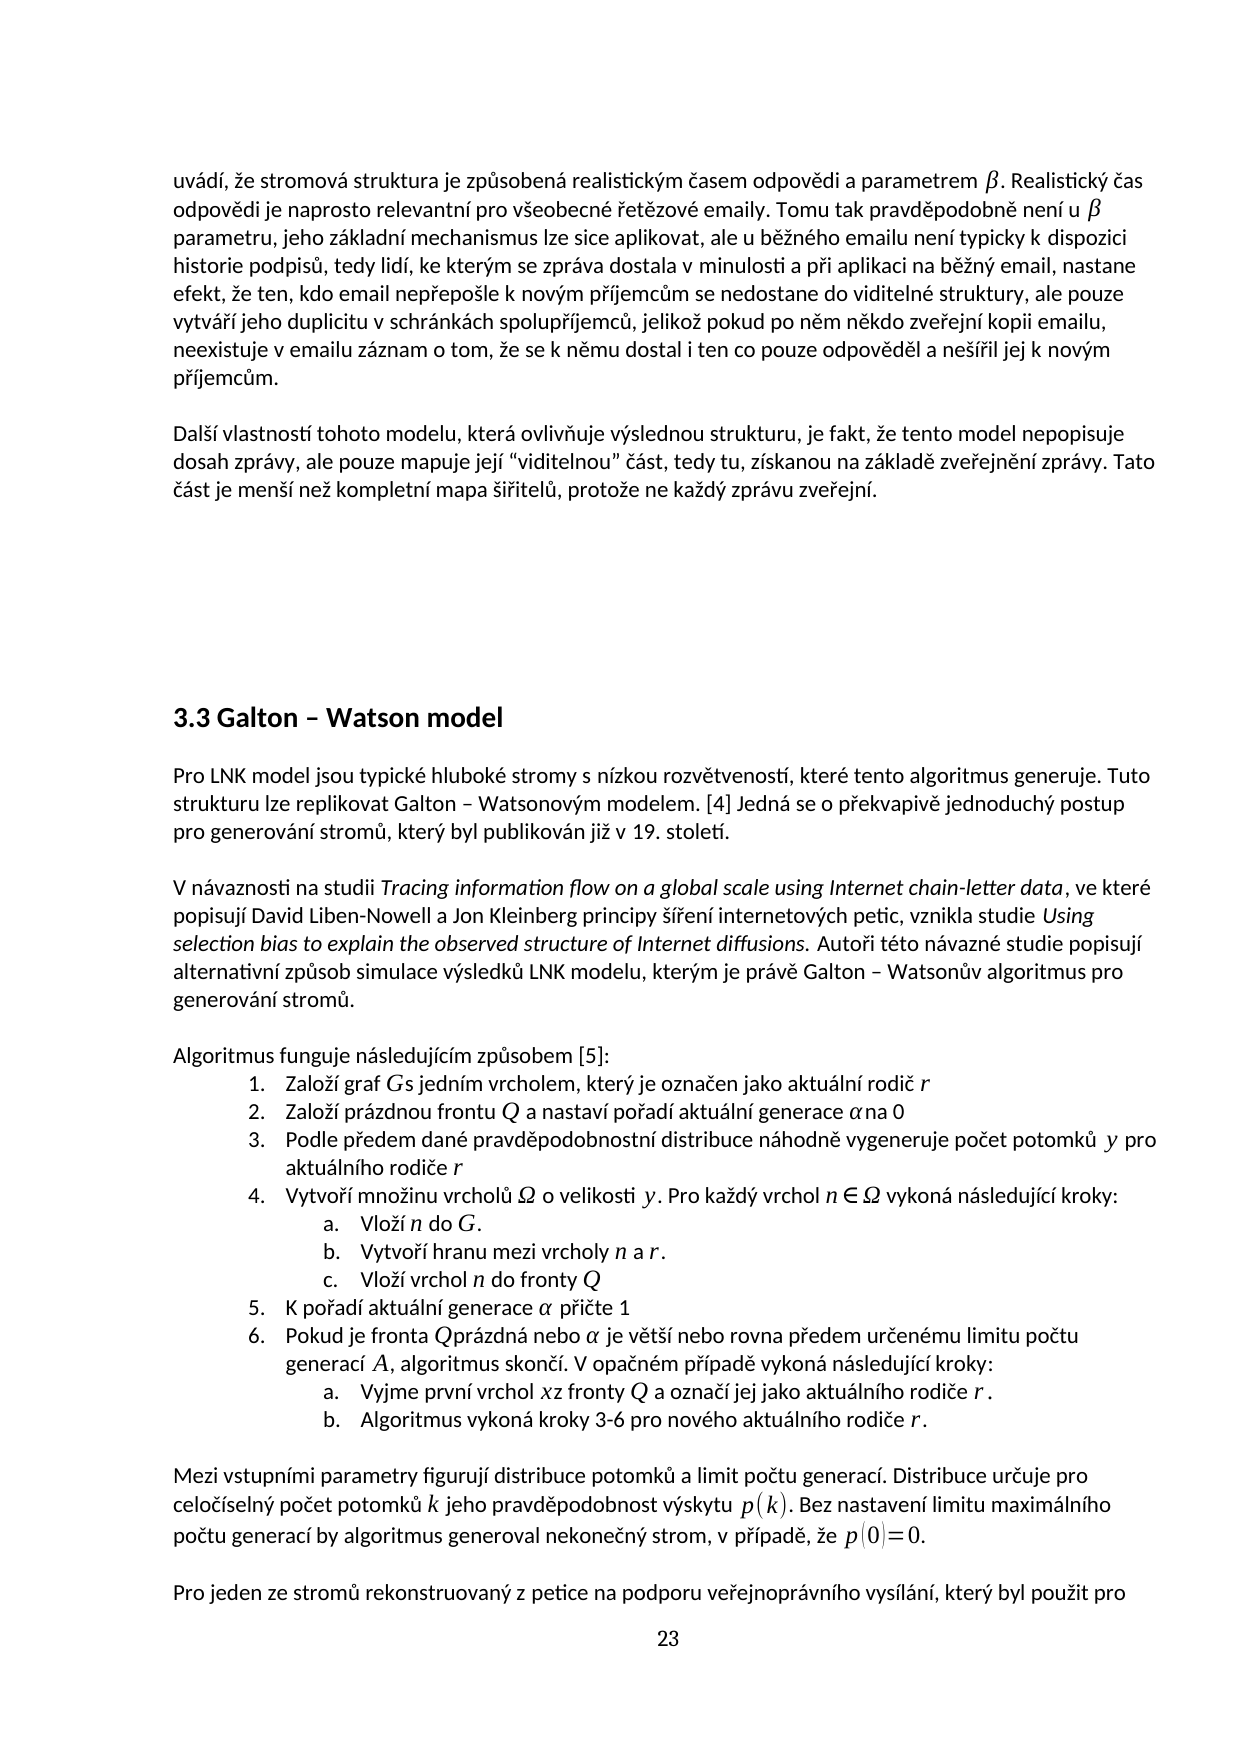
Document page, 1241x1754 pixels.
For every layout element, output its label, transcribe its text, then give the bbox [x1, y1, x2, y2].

list Založí prázdnou frontu a nastaví pořadí aktuální generace na 0 [248, 1097, 1163, 1125]
text Pro LNK model jsou typické hluboké stromy s nízkou rozvětveností, které tento algoritmus generuje. Tuto strukturu lze replikovat Galton – Watsonovým modelem. [4] Jedná se o překvapivě jednoduchý postup pro generování stromů, který byl publikován již v 19. století. [173, 761, 1163, 845]
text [173, 167, 1163, 391]
list Založí graf s jedním vrcholem, který je označen jako aktuální rodič [248, 1069, 1163, 1097]
list Vytvoří množinu vrcholů o velikosti . Pro každý vrchol vykoná následující kroky: [248, 1181, 1163, 1209]
list Vyjme první vrchol z fronty a označí jej jako aktuálního rodiče [323, 1377, 1163, 1406]
text Mezi vstupními parametry figurují distribuce potomků a limit počtu generací. Distribuce určuje pro celočíselný počet potomků jeho pravděpodobnost výskytu . Bez nastavení limitu maximálního počtu generací by algoritmus generoval nekonečný strom, v případě, že . [173, 1462, 1163, 1550]
text V návaznosti na studii Tracing information flow on a global scale using Internet chain-letter data, ve které popisují David Liben-Nowell a Jon Kleinberg principy šíření internetových petic, vznikla studie Using selection bias to explain the observed structure of Internet diffusions. Autoři této návazné studie popisují alternativní způsob simulace výsledků LNK modelu, kterým je právě Galton – Watsonův algoritmus pro generování stromů. [173, 873, 1163, 1013]
list Pokud je fronta prázdná nebo je větší nebo rovna předem určenému limitu počtu generací , algoritmus skončí. V opačném případě vykoná následující kroky: [248, 1321, 1163, 1377]
list Podle předem dané pravděpodobnostní distribuce náhodně vygeneruje počet potomků pro aktuálního rodiče [248, 1125, 1163, 1181]
list Vloží vrchol do fronty [323, 1265, 1163, 1293]
subtitle 3.3 Galton – Watson model [173, 699, 1163, 735]
text Algoritmus funguje následujícím způsobem [5]: [173, 1041, 1163, 1069]
text Další vlastností tohoto modelu, která ovlivňuje výslednou strukturu, je fakt, že tento model nepopisuje dosah zprávy, ale pouze mapuje její “viditelnou” část, tedy tu, získanou na základě zveřejnění zprávy. Tato část je menší než kompletní mapa šiřitelů, protože ne každý zprávu zveřejní. [173, 419, 1163, 503]
list Algoritmus vykoná kroky 3-6 pro nového aktuálního rodiče . [323, 1406, 1163, 1433]
list K pořadí aktuální generace přičte 1 [248, 1293, 1163, 1321]
list Vloží do . [323, 1209, 1163, 1237]
list Vytvoří hranu mezi vrcholy a . [323, 1237, 1163, 1265]
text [173, 1578, 1163, 1606]
